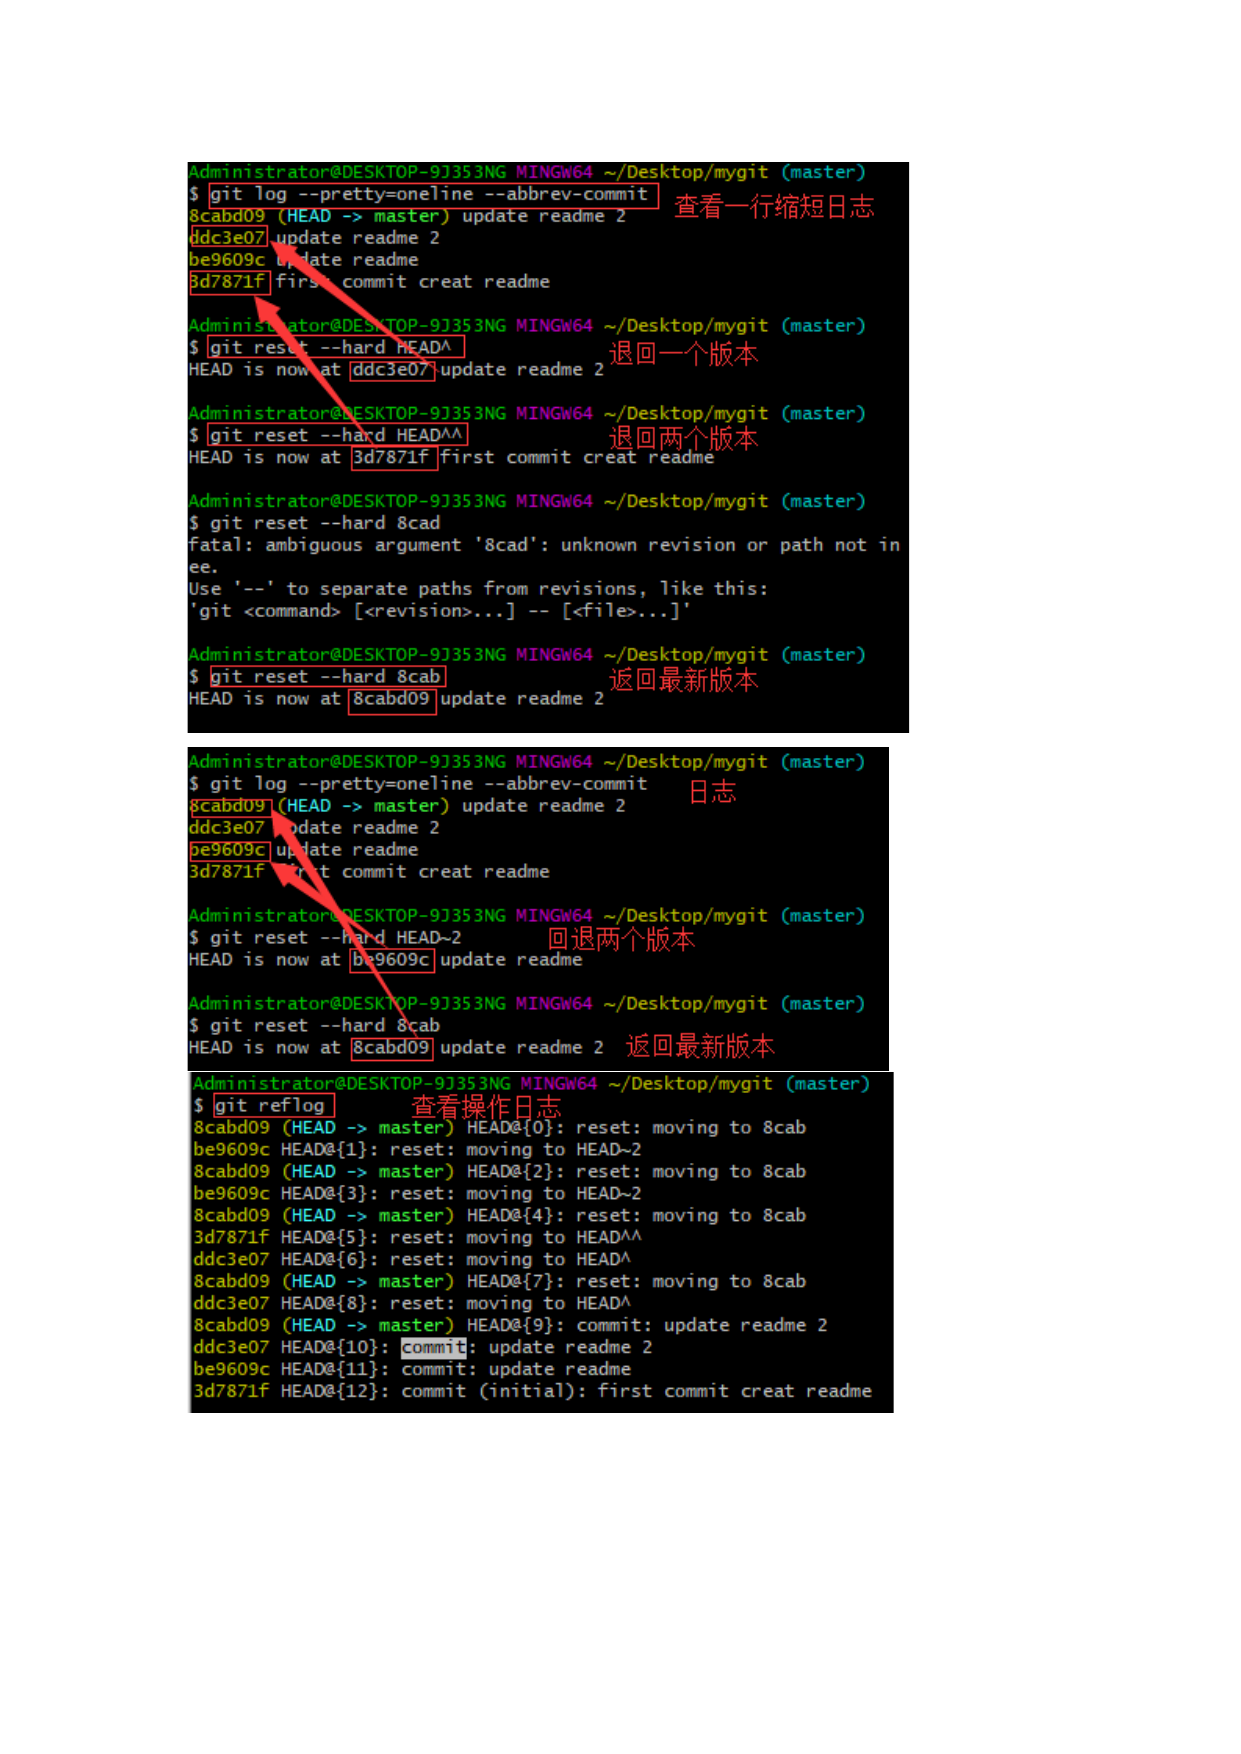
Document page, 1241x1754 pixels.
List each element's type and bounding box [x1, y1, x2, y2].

picture [187, 747, 889, 1071]
picture [187, 162, 910, 733]
picture [187, 1072, 894, 1413]
